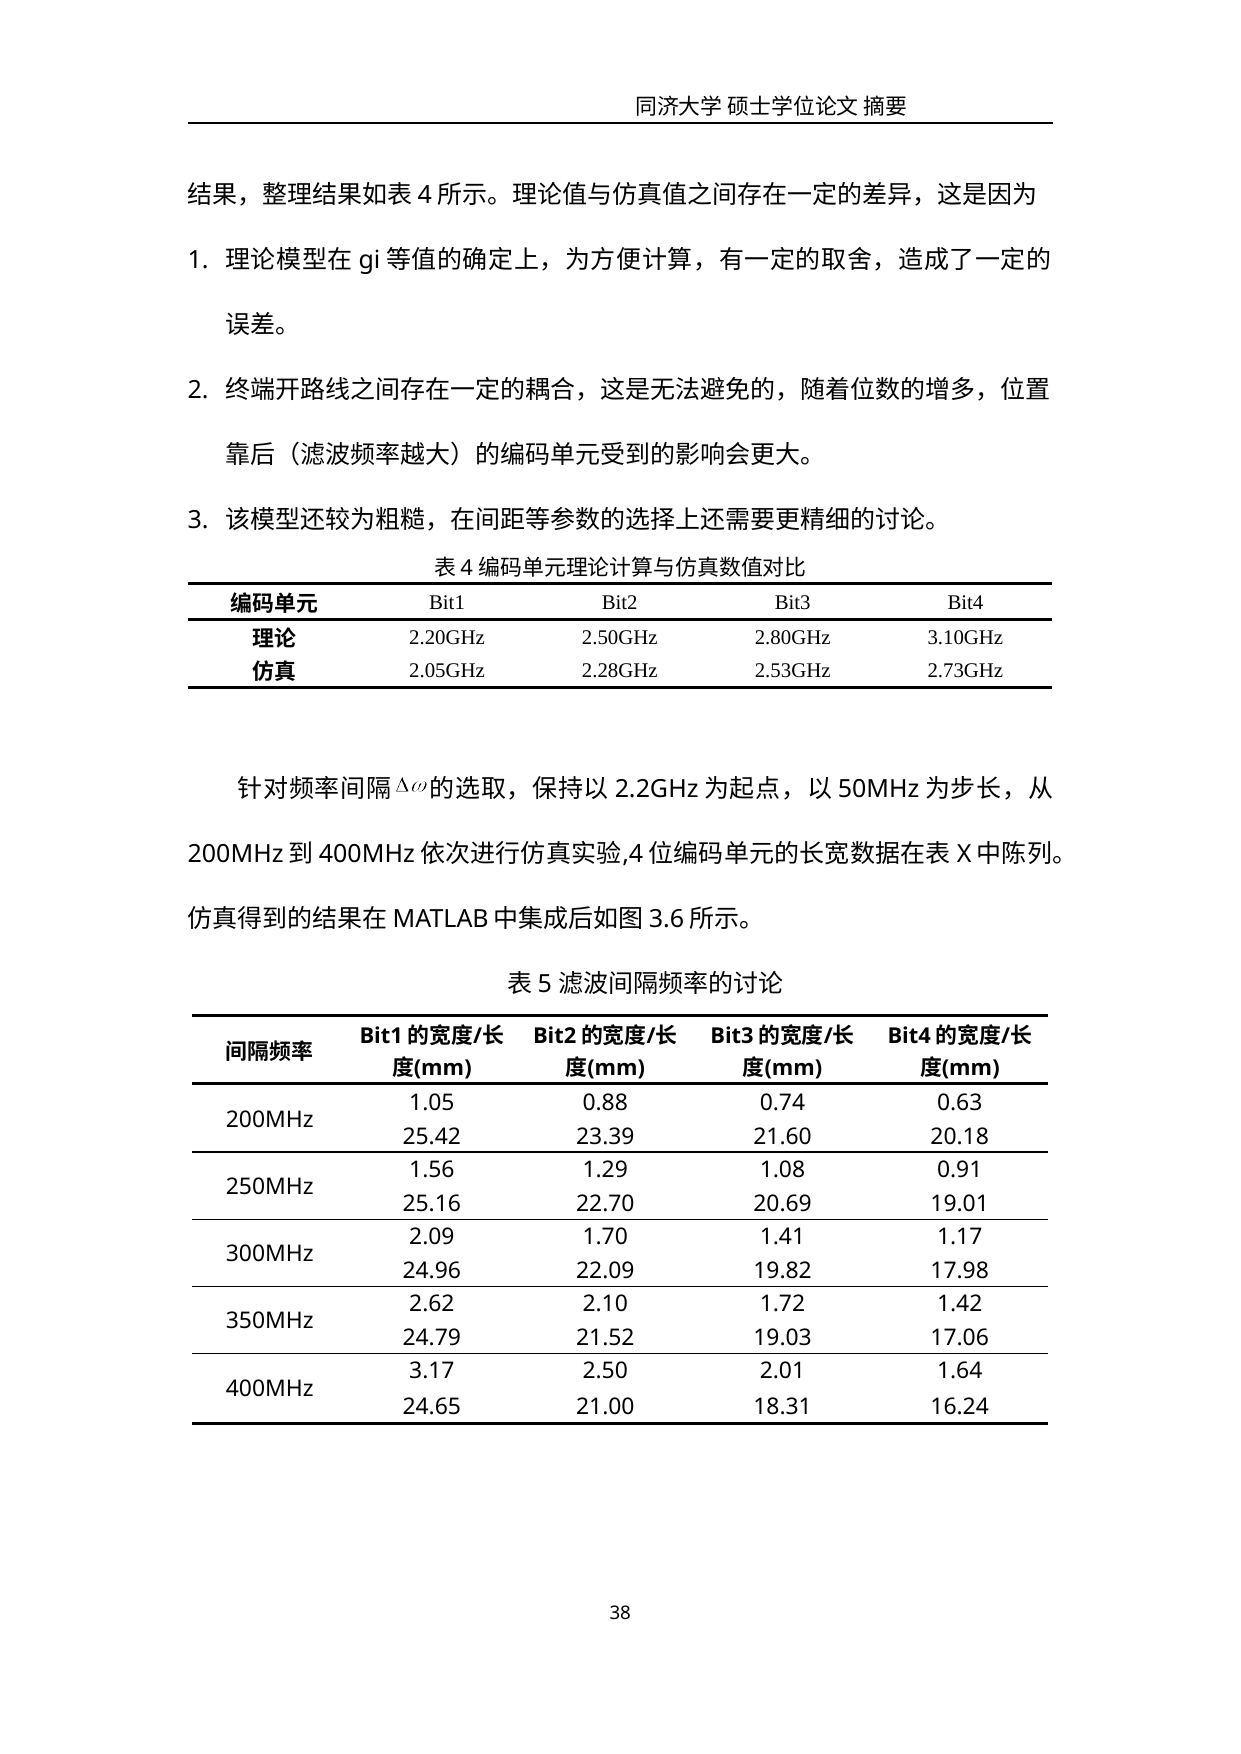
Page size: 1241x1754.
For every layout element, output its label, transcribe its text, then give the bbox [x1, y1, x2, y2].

table_header Bit1的宽度/长度(mm) [347, 1017, 516, 1082]
table_cell 350MHz [192, 1287, 347, 1353]
table_cell 18.31 [694, 1386, 871, 1422]
table_cell 0.63 [871, 1085, 1048, 1118]
table_cell 2.50GHz [533, 621, 706, 653]
table_cell 23.39 [516, 1118, 694, 1151]
table_header Bit2 [533, 585, 706, 618]
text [187, 160, 1053, 225]
table_cell 仿真 [188, 654, 360, 686]
table_cell 2.50 [516, 1354, 694, 1386]
list 该模型还较为粗糙，在间距等参数的选择上还需要更精细的讨论。 [187, 485, 1053, 550]
table_cell 2.09 [347, 1220, 516, 1252]
list 理论模型在gi等值的确定上，为方便计算，有一定的取舍，造成了一定的误差。 [187, 225, 1053, 355]
table_cell 2.62 [347, 1287, 516, 1319]
table_cell 21.00 [516, 1386, 694, 1422]
table_cell 22.70 [516, 1185, 694, 1218]
table_cell 1.29 [516, 1153, 694, 1185]
list 终端开路线之间存在一定的耦合，这是无法避免的，随着位数的增多，位置靠后（滤波频率越大）的编码单元受到的影响会更大。 [187, 355, 1053, 485]
table_header Bit4 [879, 585, 1052, 618]
table_cell 25.42 [347, 1118, 516, 1151]
table_header Bit4的宽度/长度(mm) [871, 1017, 1048, 1082]
table_cell 0.88 [516, 1085, 694, 1118]
table_cell 2.73GHz [879, 654, 1052, 686]
table_cell 20.18 [871, 1118, 1048, 1151]
table_header Bit1 [360, 585, 533, 618]
table_cell 1.72 [694, 1287, 871, 1319]
table_cell 1.70 [516, 1220, 694, 1252]
table_cell 2.10 [516, 1287, 694, 1319]
table_cell 16.24 [871, 1386, 1048, 1422]
table_cell 1.41 [694, 1220, 871, 1252]
table_cell 3.17 [347, 1354, 516, 1386]
table_cell 17.98 [871, 1252, 1048, 1286]
table_cell 1.64 [871, 1354, 1048, 1386]
table_cell 1.08 [694, 1153, 871, 1185]
table_cell 19.03 [694, 1319, 871, 1353]
table_cell 1.05 [347, 1085, 516, 1118]
table_cell 17.06 [871, 1319, 1048, 1353]
table_cell 1.17 [871, 1220, 1048, 1252]
table_cell 21.52 [516, 1319, 694, 1353]
table_cell 1.56 [347, 1153, 516, 1185]
table_cell 3.10GHz [879, 621, 1052, 653]
table_cell 24.65 [347, 1386, 516, 1422]
table_cell 19.01 [871, 1185, 1048, 1218]
table_cell 22.09 [516, 1252, 694, 1286]
table_cell 2.05GHz [360, 654, 533, 686]
table_cell 19.82 [694, 1252, 871, 1286]
text 针对频率间隔的选取，保持以2.2GHz为起点，以50MHz为步长，从200MHz到400MHz依次进行仿真实验,4位编码单元的长宽数据在表X中陈列。仿真得到的结果在MATLAB中集成后如图3.6所示。 [187, 754, 1053, 949]
table_cell 理论 [188, 621, 360, 653]
table_cell 0.91 [871, 1153, 1048, 1185]
table_header 编码单元 [188, 585, 360, 618]
table_cell 2.80GHz [706, 621, 879, 653]
table_cell 2.28GHz [533, 654, 706, 686]
table_cell 2.01 [694, 1354, 871, 1386]
table_cell 2.53GHz [706, 654, 879, 686]
table_header Bit3 [706, 585, 879, 618]
table_cell 24.96 [347, 1252, 516, 1286]
text 表5 滤波间隔频率的讨论 [187, 949, 1053, 1014]
table_header Bit3的宽度/长度(mm) [694, 1017, 871, 1082]
table_cell 1.42 [871, 1287, 1048, 1319]
table_cell 0.74 [694, 1085, 871, 1118]
table_cell 250MHz [192, 1153, 347, 1218]
table_cell 2.20GHz [360, 621, 533, 653]
table_cell 25.16 [347, 1185, 516, 1218]
table_cell 300MHz [192, 1220, 347, 1286]
table_header 间隔频率 [192, 1017, 347, 1082]
table_header Bit2的宽度/长度(mm) [516, 1017, 694, 1082]
table_cell 20.69 [694, 1185, 871, 1218]
table_cell 21.60 [694, 1118, 871, 1151]
table_cell 400MHz [192, 1354, 347, 1422]
text 表4 编码单元理论计算与仿真数值对比 [187, 550, 1053, 582]
table_cell 24.79 [347, 1319, 516, 1353]
table_cell 200MHz [192, 1085, 347, 1151]
